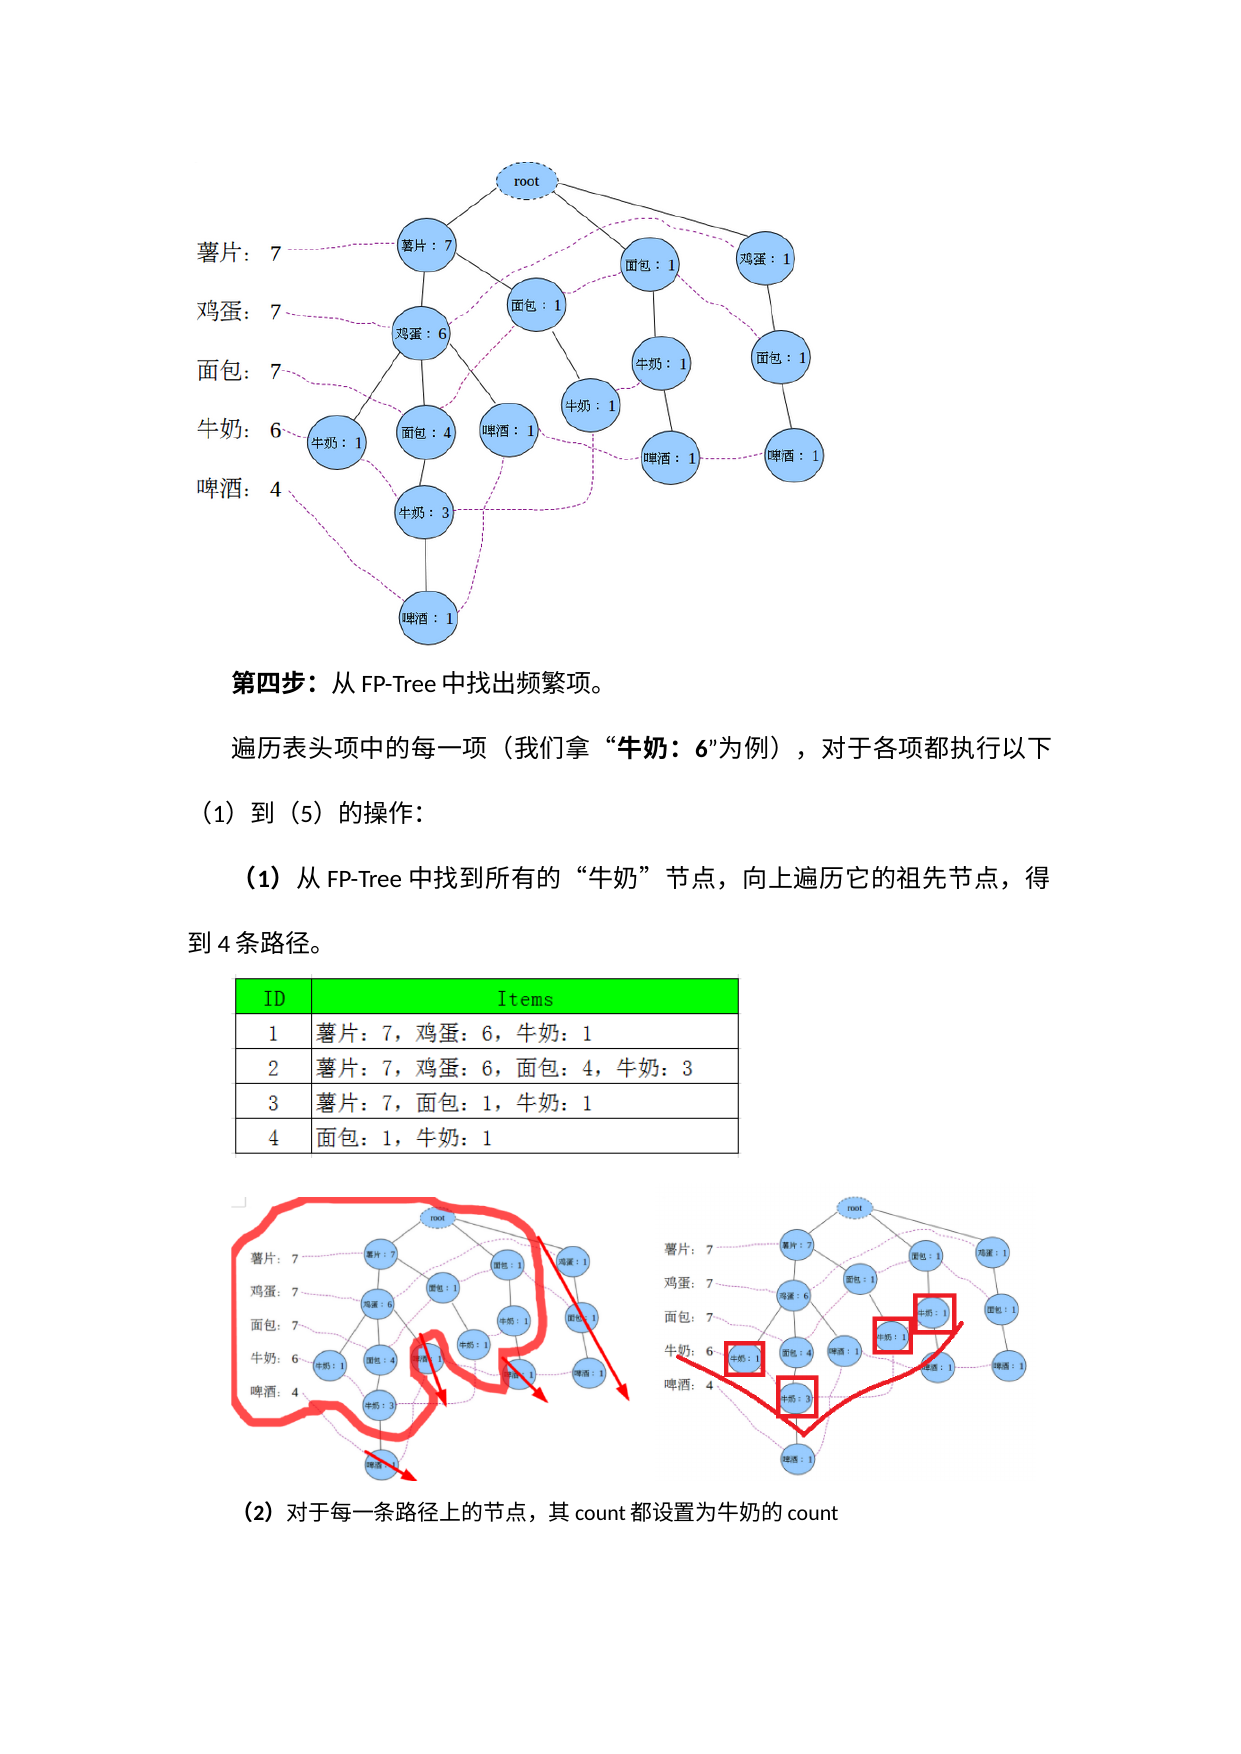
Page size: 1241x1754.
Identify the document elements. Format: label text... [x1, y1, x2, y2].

picture [231, 1183, 1037, 1481]
picture [187, 162, 826, 647]
text 第四步：从FP-Tree中找出频繁项。 [187, 649, 1053, 714]
list （2）对于每一条路径上的节点，其count都设置为牛奶的count [187, 1494, 1053, 1527]
picture [231, 974, 742, 1158]
list （1）从FP-Tree中找到所有的“牛奶”节点，向上遍历它的祖先节点，得到4条路径。 [187, 844, 1053, 974]
text 遍历表头项中的每一项（我们拿“牛奶：6”为例），对于各项都执行以下（1）到（5）的操作： [187, 714, 1053, 844]
